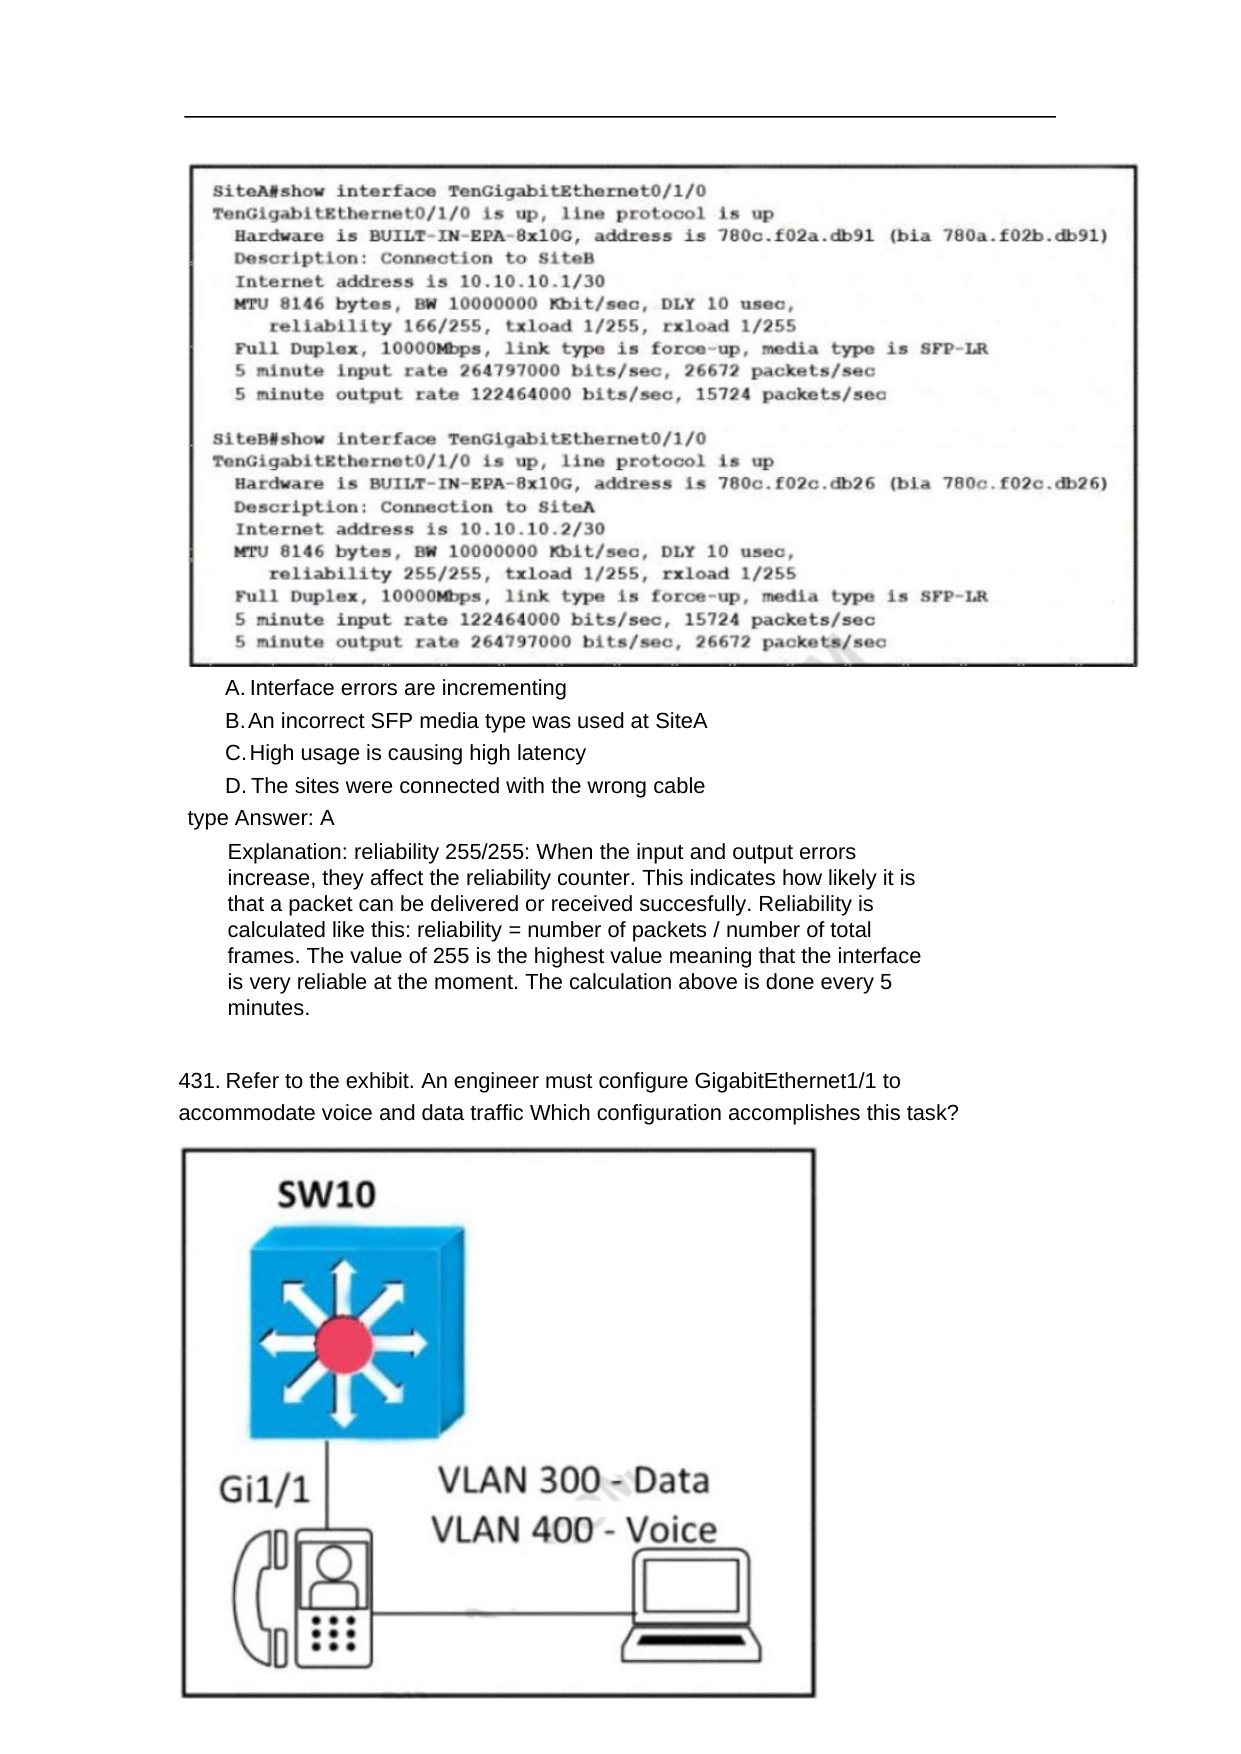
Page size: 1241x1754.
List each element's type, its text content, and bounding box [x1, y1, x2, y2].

list High usage is causing high latency [225, 740, 1203, 766]
list An incorrect SFP media type was used at SiteA [225, 708, 1203, 733]
list Refer to the exhibit. An engineer must configure GigabitEthernet1/1 to accommodate voice and data traffic Which configuration accomplishes this task? [178, 1067, 1043, 1125]
list Interface errors are incrementing [225, 675, 1203, 700]
picture [187, 161, 1141, 667]
picture [178, 1144, 821, 1699]
list The sites were connected with the wrong cable type Answer: A [187, 773, 738, 830]
text Explanation: reliability 255/255: When the input and output errors increase, they affect the reliability counter. This indicates how likely it is that a packet can be delivered or received succesfully. Reliability is calculated like this: reliability = number of packets / number of total frames. The value of 255 is the highest value meaning that the interface is very reliable at the moment. The calculation above is done every 5 minutes. [227, 839, 934, 1020]
